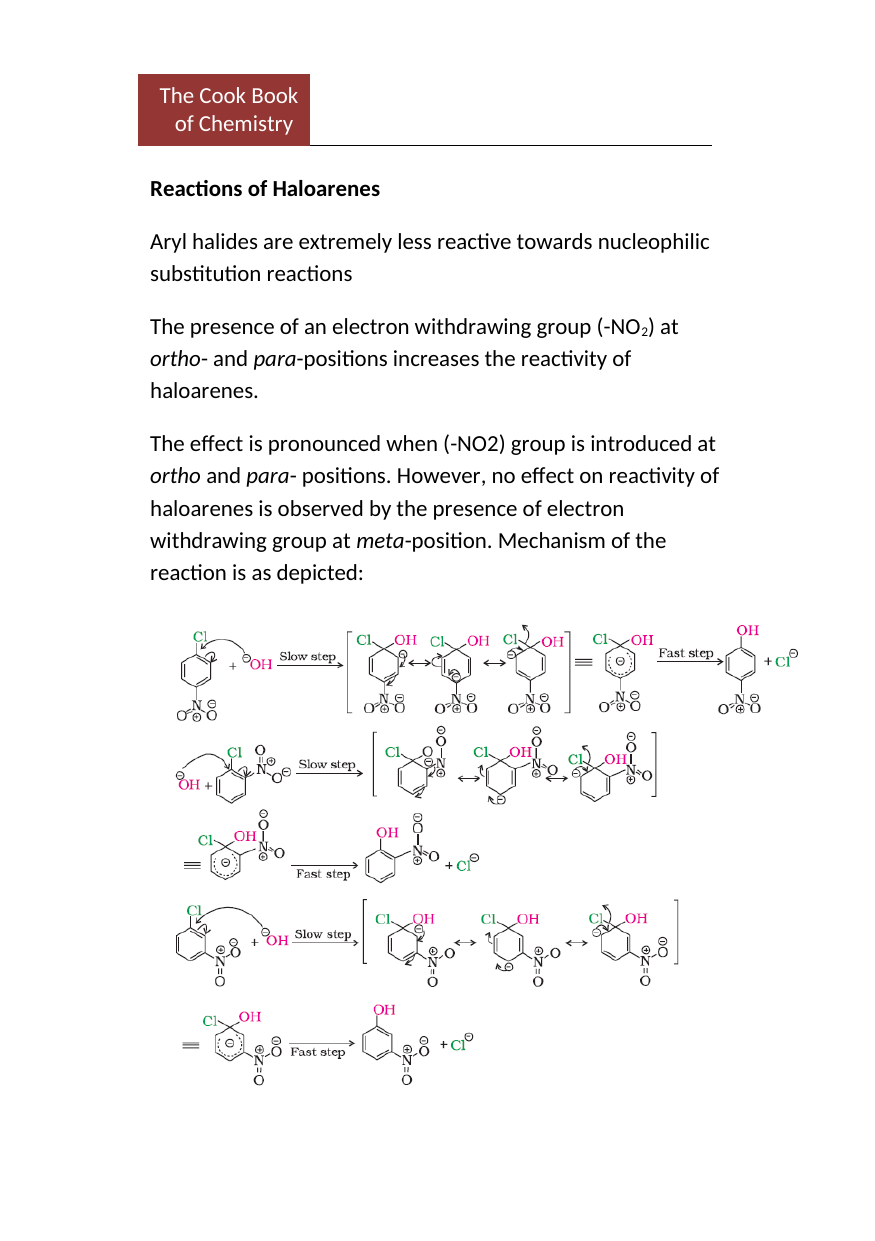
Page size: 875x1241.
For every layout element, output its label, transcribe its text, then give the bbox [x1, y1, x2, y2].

text The presence of an electron withdrawing group (-NO2) at ortho- and para-positions increases the reactivity of haloarenes. [150, 312, 724, 404]
text Aryl halides are extremely less reactive towards nucleophilic substitution reactions [150, 227, 724, 287]
text Reactions of Haloarenes [150, 174, 724, 202]
text The effect is pronounced when (-NO2) group is introduced at ortho and para- positions. However, no effect on reactivity of haloarenes is observed by the presence of electron withdrawing group at meta-position. Mechanism of the reaction is as depicted: [150, 429, 724, 586]
